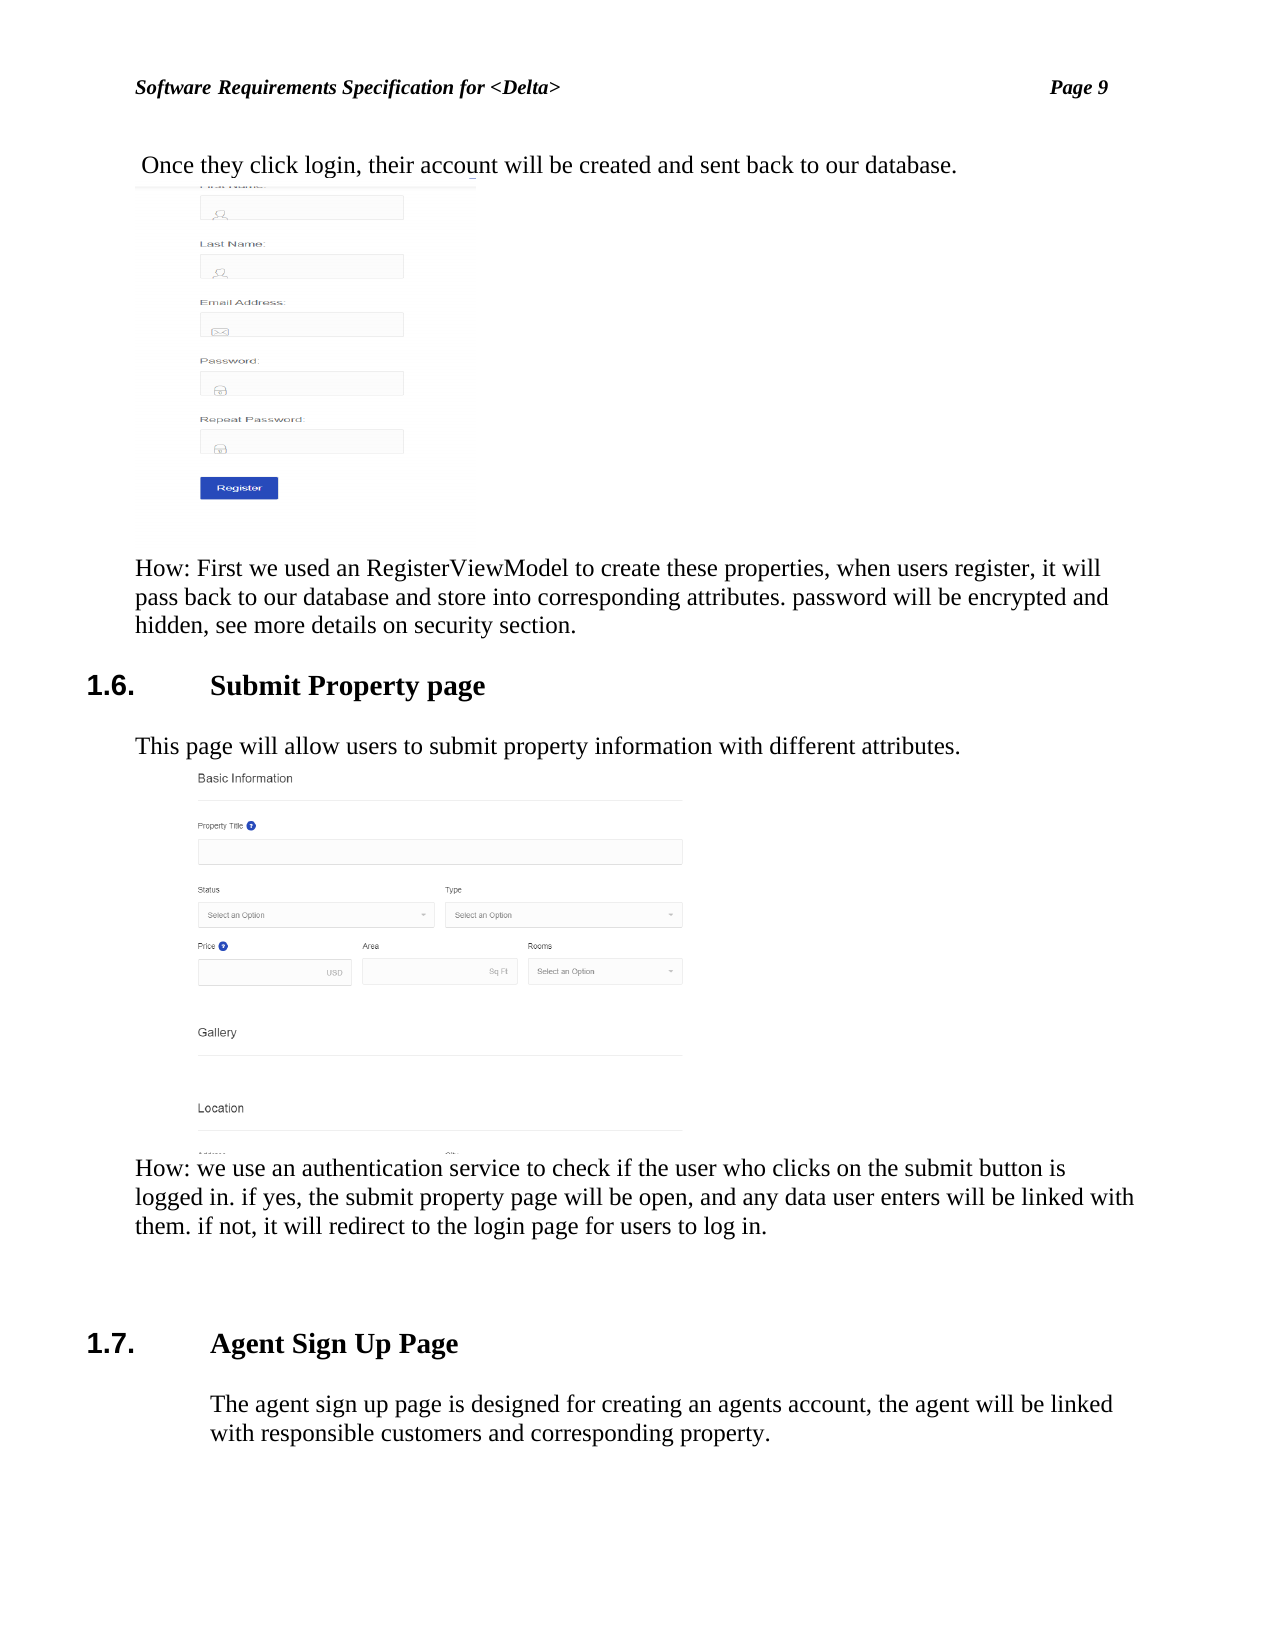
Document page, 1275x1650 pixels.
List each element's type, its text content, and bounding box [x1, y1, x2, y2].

subtitle Agent Sign Up Page [135, 1326, 1140, 1360]
text This page will allow users to submit property information with different attributes. [135, 731, 1140, 760]
subtitle Submit Property page [135, 668, 1140, 702]
picture [135, 760, 697, 1154]
text How: we use an authentication service to check if the user who clicks on the submit button is logged in. if yes, the submit property page will be open, and any data user enters will be linked with them. if not, it will redirect to the login page for users to log in. [135, 1153, 1140, 1239]
picture [135, 178, 476, 548]
text The agent sign up page is designed for creating an agents account, the agent will be linked with responsible customers and corresponding property. [210, 1389, 1140, 1447]
text How: First we used an RegisterViewModel to create these properties, when users register, it will pass back to our database and store into corresponding attributes. password will be encrypted and hidden, see more details on security section. [135, 553, 1140, 639]
